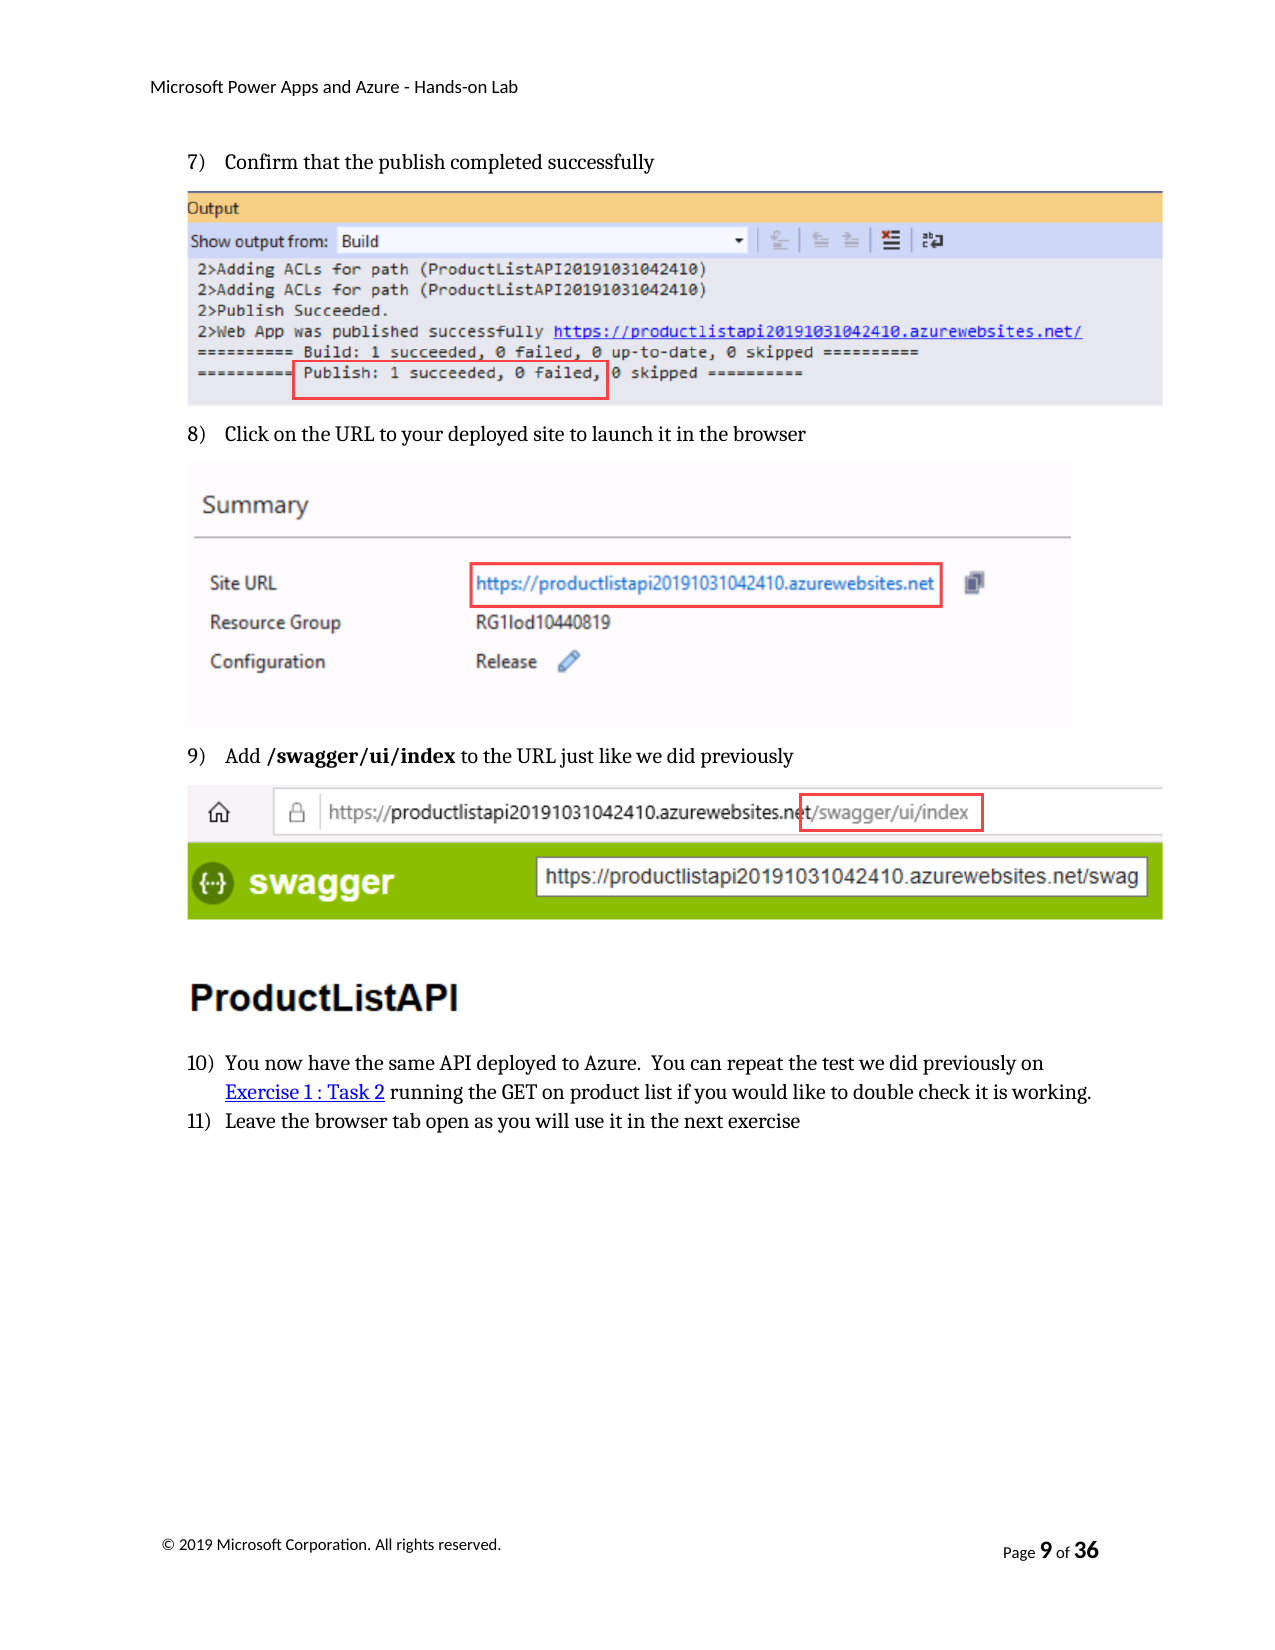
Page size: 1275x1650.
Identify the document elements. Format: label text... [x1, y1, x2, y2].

picture [187, 191, 1163, 406]
list Leave the browser tab open as you will use it in the next exercise [187, 1109, 1110, 1134]
list You now have the same API deployed to Azure. You can repeat the test we did previously on Exercise 1 : Task 2 running the GET on product list if you would like to double check it is working. [187, 1051, 1110, 1105]
list Confirm that the publish completed successfully [187, 150, 1110, 175]
list Add /swagger/ui/index to the URL just like we did previously [187, 743, 1110, 769]
picture [187, 785, 1163, 1035]
picture [187, 463, 1071, 727]
list Click on the URL to your deployed site to launch it in the browser [187, 422, 1110, 447]
